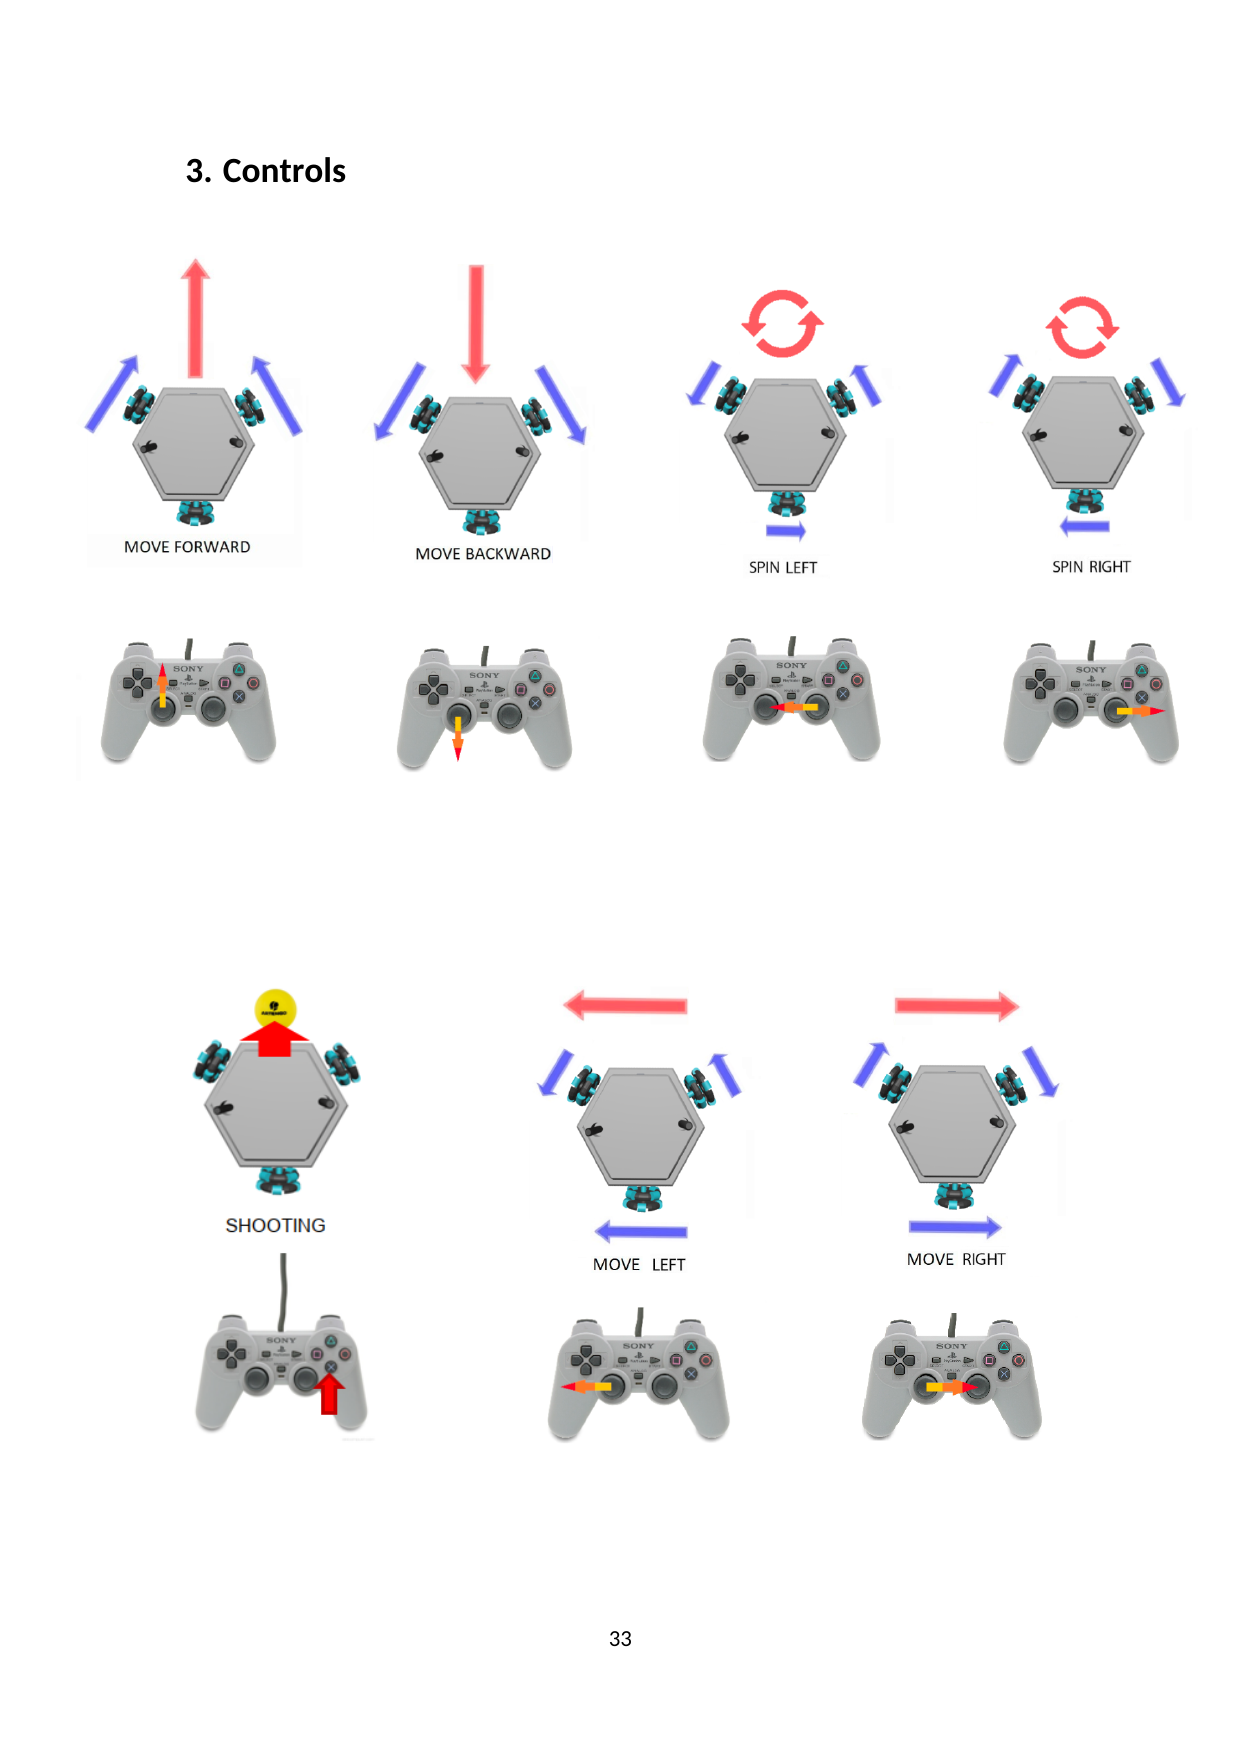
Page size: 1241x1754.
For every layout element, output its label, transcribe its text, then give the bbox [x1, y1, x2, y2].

list Controls [185, 148, 1093, 191]
picture [484, 967, 1094, 1460]
picture [160, 968, 382, 1452]
picture [70, 232, 1241, 826]
